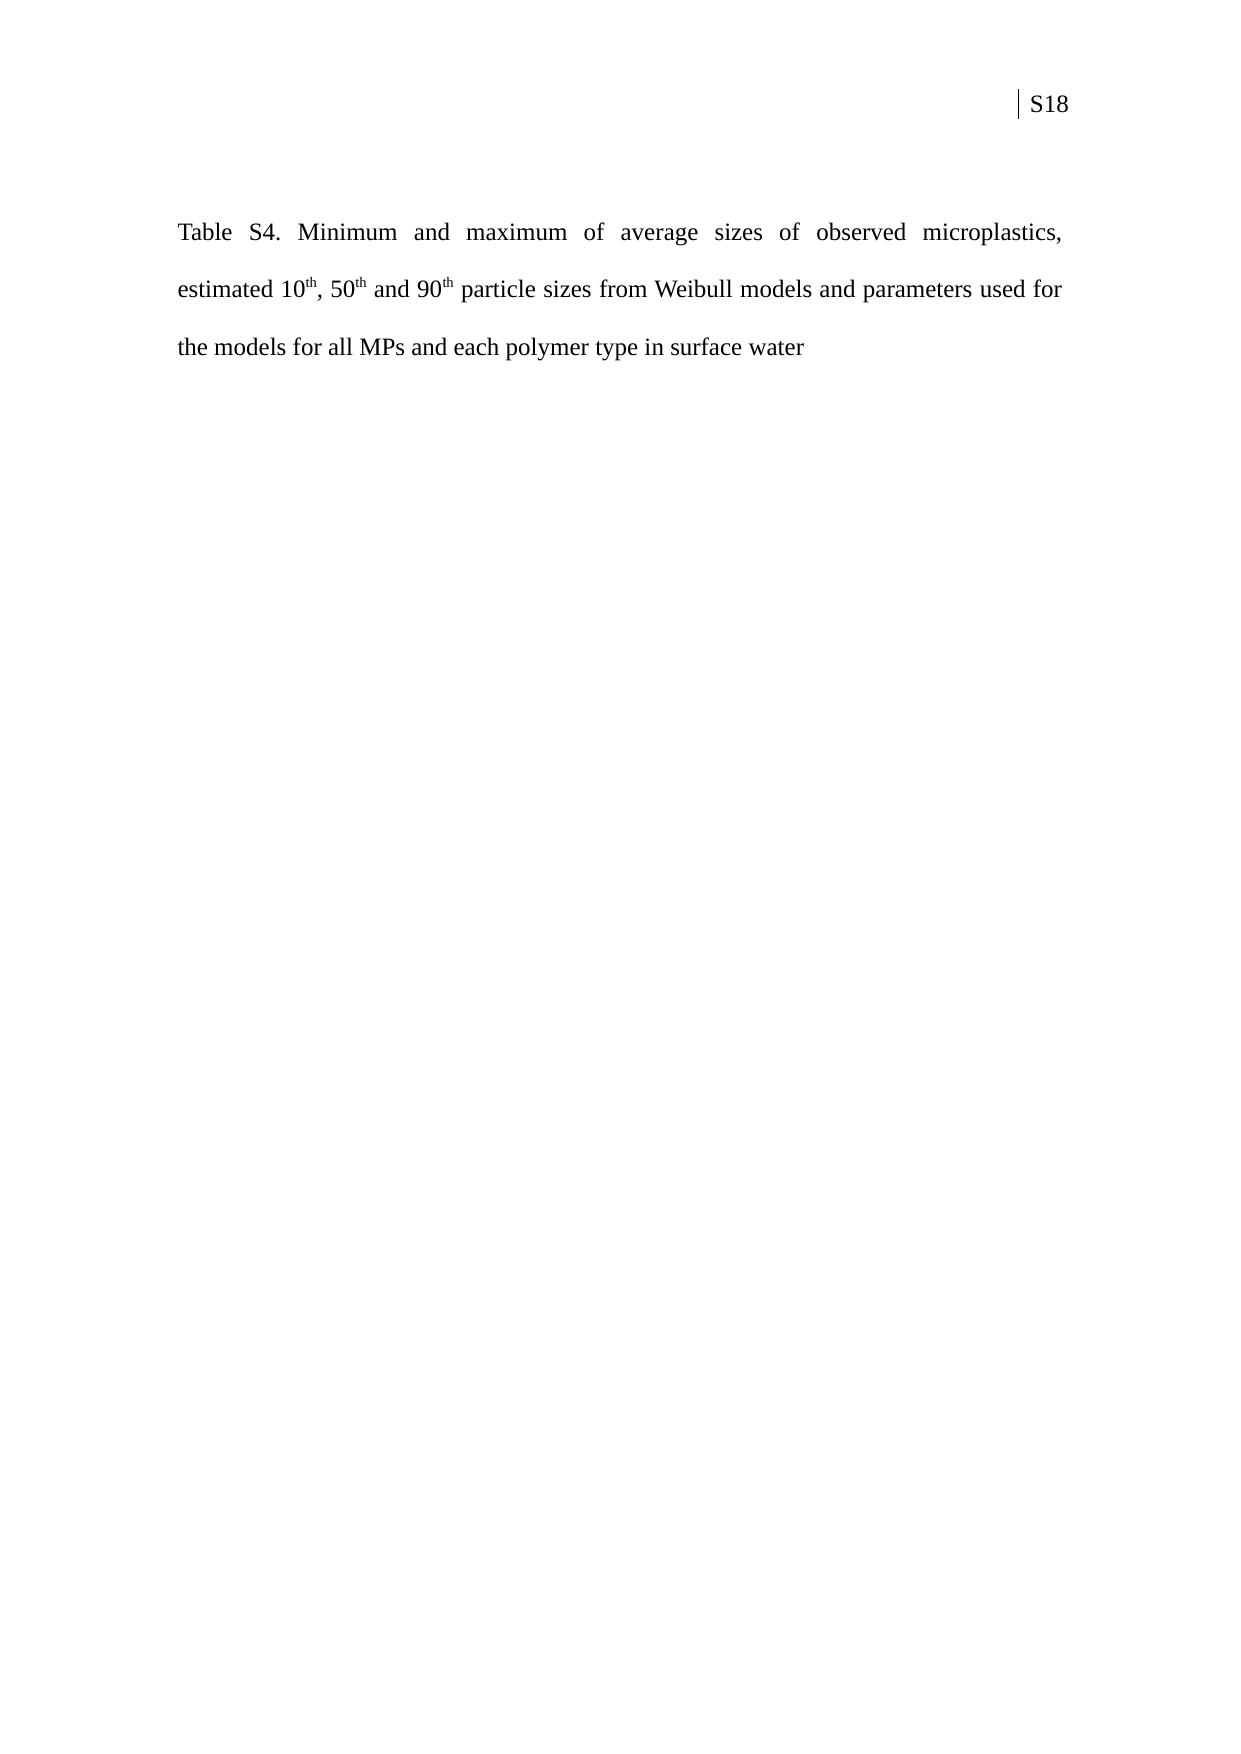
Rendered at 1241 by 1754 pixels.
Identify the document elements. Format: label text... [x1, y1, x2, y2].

text Table S4. Minimum and maximum of average sizes of observed microplastics, estimated 10th, 50th and 90th particle sizes from Weibull models and parameters used for the models for all MPs and each polymer type in surface water [177, 217, 1063, 361]
